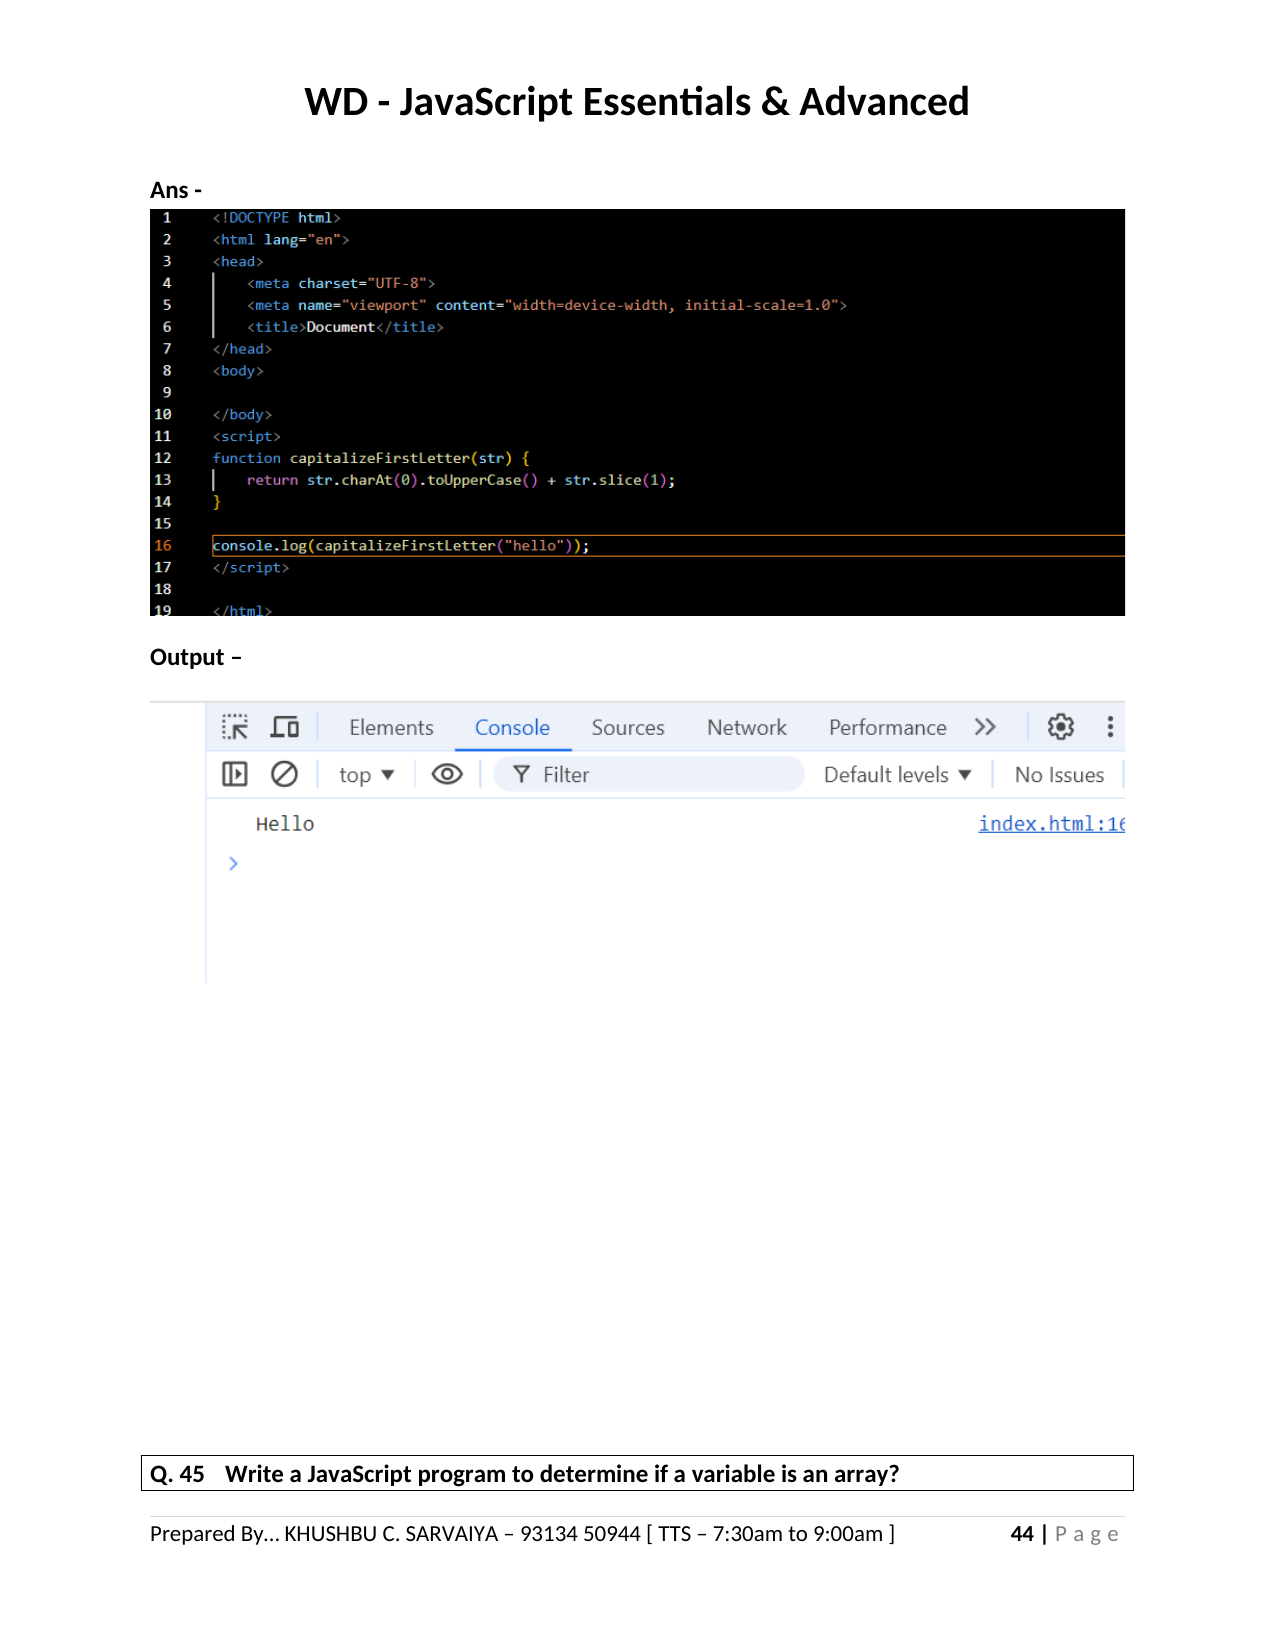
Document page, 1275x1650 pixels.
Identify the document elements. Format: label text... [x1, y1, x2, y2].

text Q. 45 Write a JavaScript program to determine if a variable is an array? [142, 1456, 1133, 1490]
text Output – [150, 641, 1125, 671]
picture [150, 209, 1125, 616]
picture [150, 696, 1125, 983]
text Ans - [150, 174, 1125, 209]
